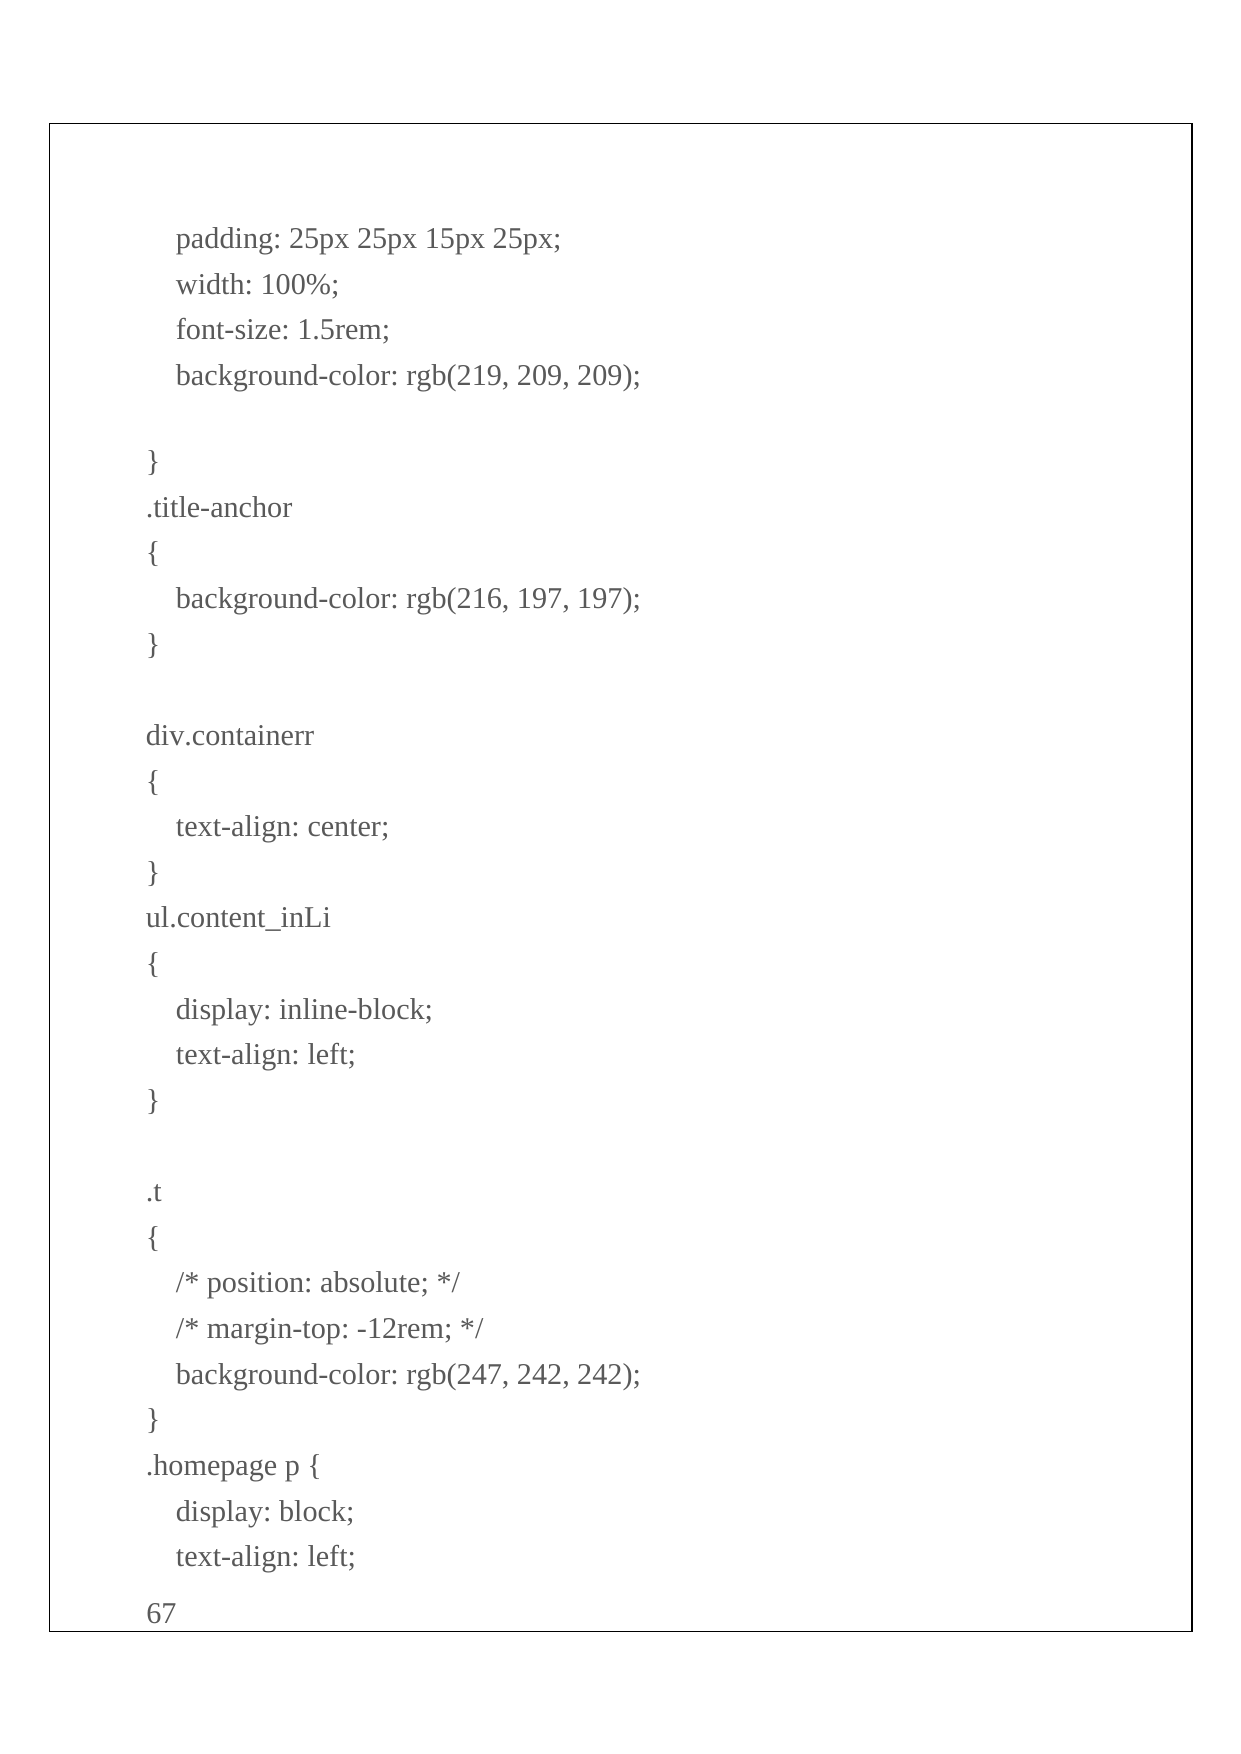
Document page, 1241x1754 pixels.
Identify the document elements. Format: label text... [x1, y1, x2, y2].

text .title-anchor [146, 489, 1067, 524]
text { [146, 1219, 1067, 1254]
text } [146, 626, 1067, 661]
text width: 100%; [146, 266, 1067, 301]
text padding: 25px 25px 15px 25px; [146, 220, 1067, 255]
text /* margin-top: -12rem; */ [146, 1310, 1067, 1345]
text { [146, 763, 1067, 797]
text { [146, 945, 1067, 980]
text /* position: absolute; */ [146, 1264, 1067, 1299]
text .homepage p { [146, 1447, 1067, 1482]
text div.containerr [146, 717, 1067, 752]
text display: block; [146, 1493, 1067, 1527]
text text-align: center; [146, 808, 1067, 843]
text display: inline-block; [146, 991, 1067, 1026]
text { [146, 534, 1067, 569]
text } [146, 854, 1067, 889]
text ul.content_inLi [146, 899, 1067, 934]
text background-color: rgb(216, 197, 197); [146, 580, 1067, 615]
text text-align: left; [146, 1538, 1067, 1573]
text .t [146, 1173, 1067, 1208]
text } [146, 443, 1067, 478]
text background-color: rgb(219, 209, 209); [146, 357, 1067, 392]
text } [146, 1401, 1067, 1436]
text background-color: rgb(247, 242, 242); [146, 1356, 1067, 1391]
text font-size: 1.5rem; [146, 311, 1067, 346]
text } [146, 1082, 1067, 1117]
text text-align: left; [146, 1036, 1067, 1071]
